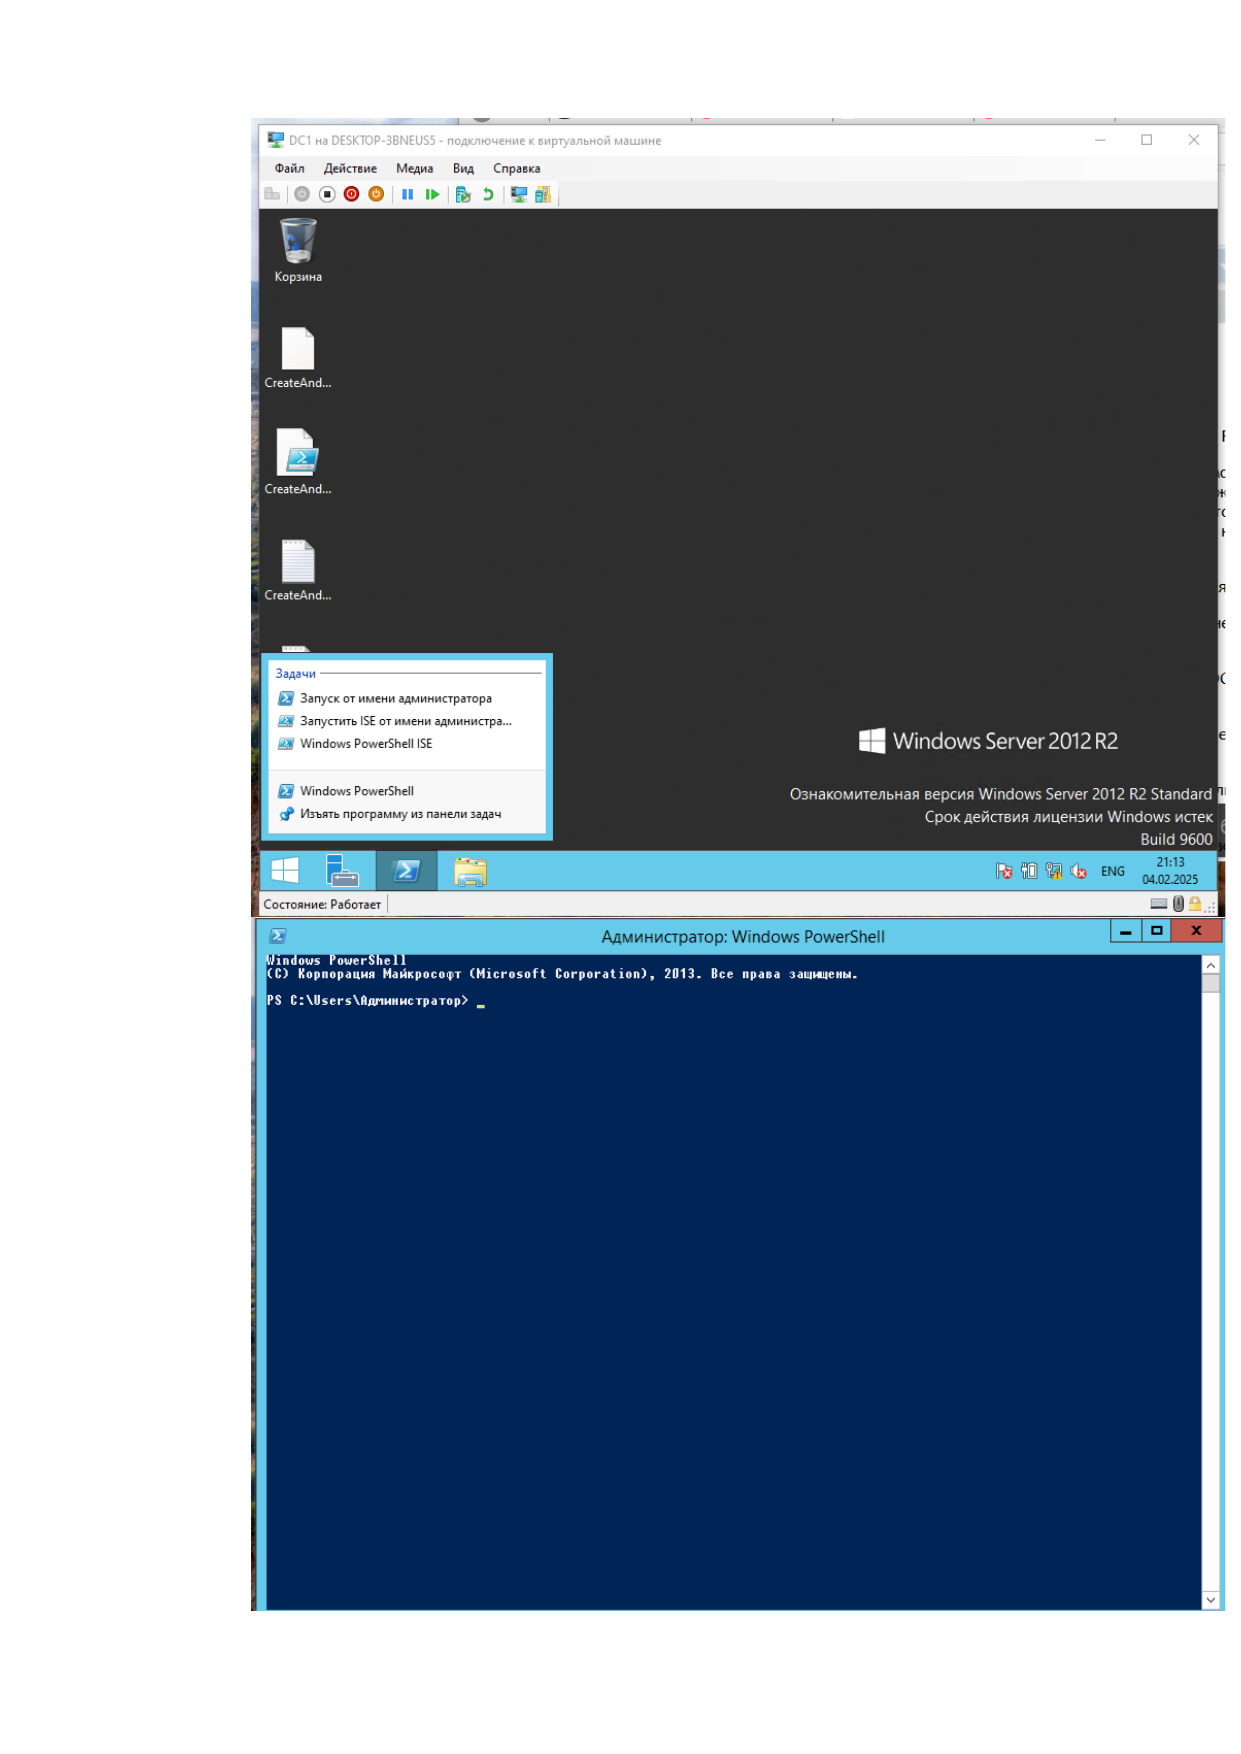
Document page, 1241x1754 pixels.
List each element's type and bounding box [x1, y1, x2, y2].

picture [251, 118, 1226, 1611]
